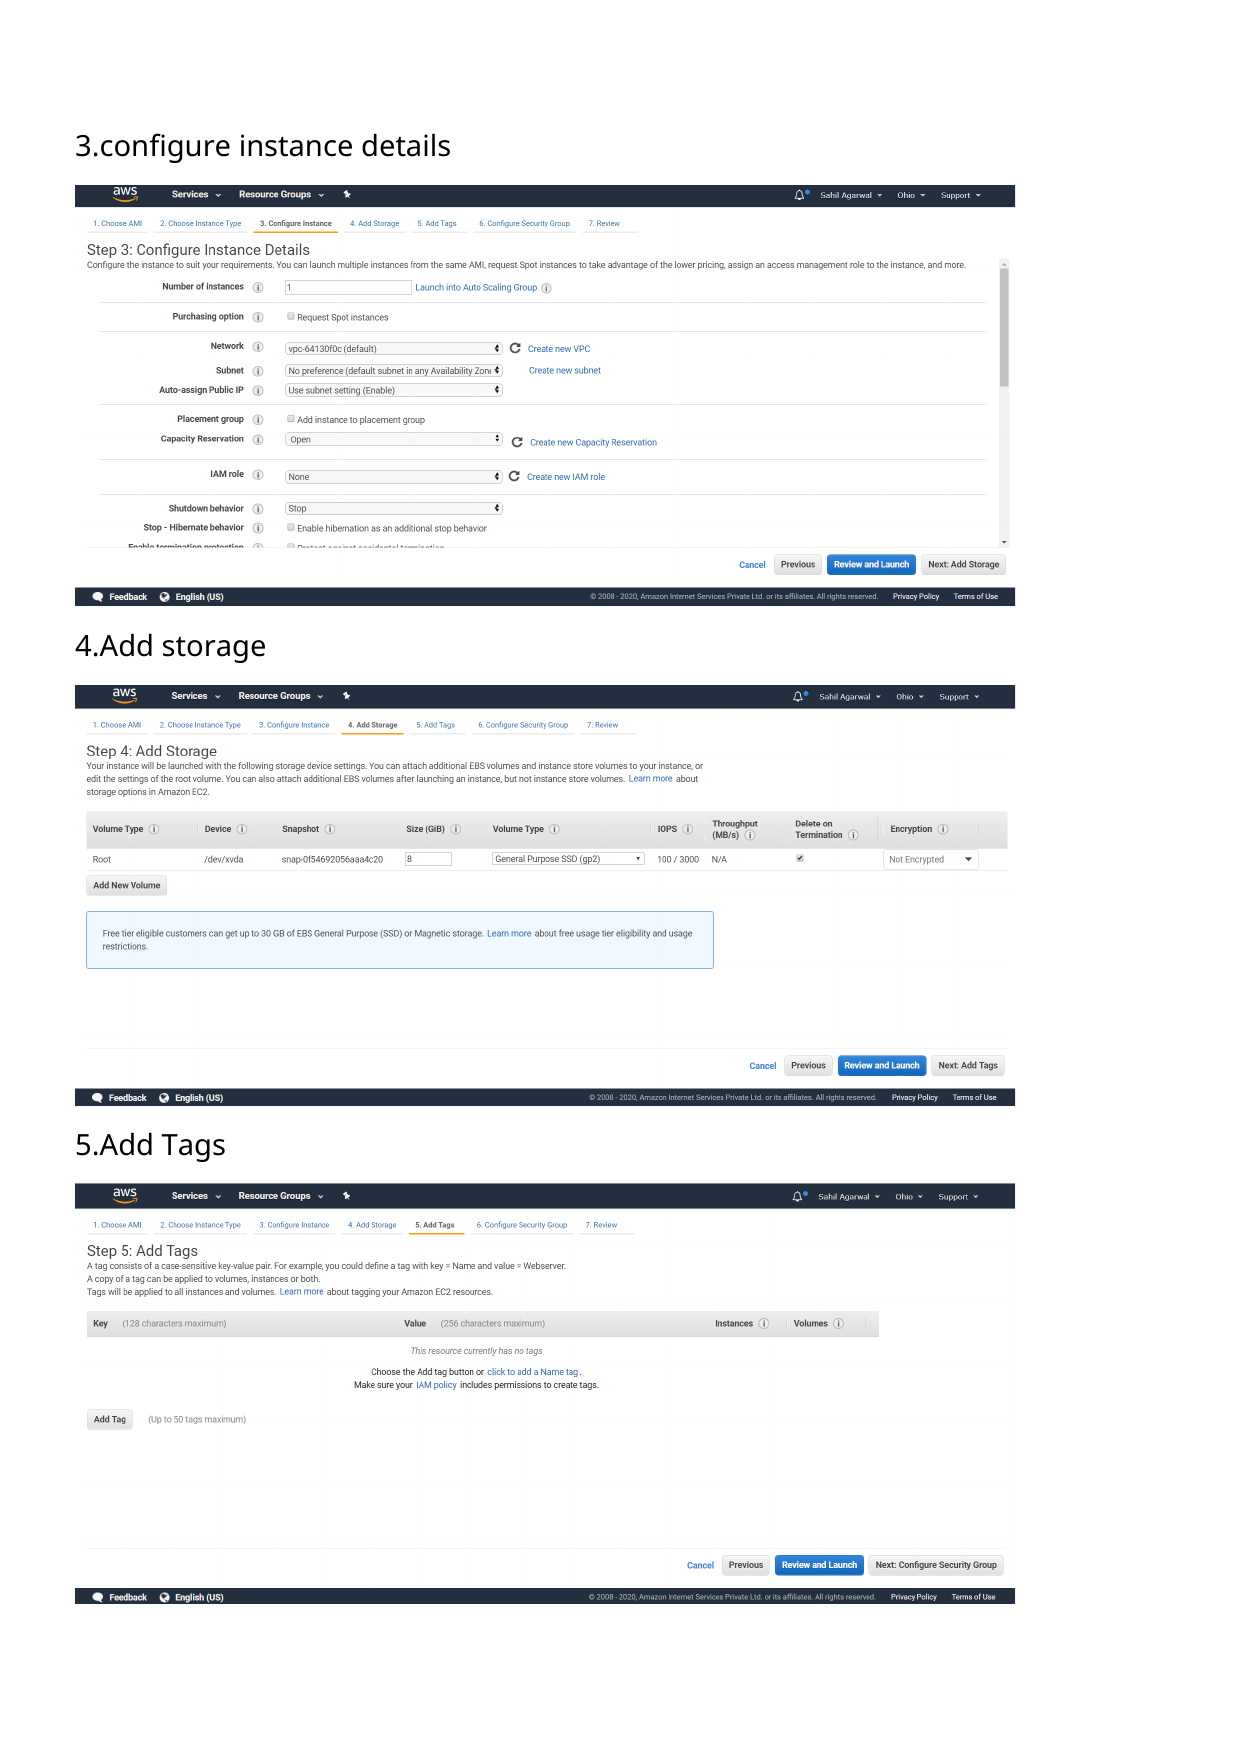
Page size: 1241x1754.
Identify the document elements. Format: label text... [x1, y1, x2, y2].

picture [75, 1183, 1016, 1604]
picture [75, 685, 1016, 1106]
text 4.Add storage [75, 626, 1165, 665]
picture [75, 185, 1016, 607]
text 5.Add Tags [75, 1124, 1165, 1164]
text 3.configure instance details [75, 125, 1165, 165]
